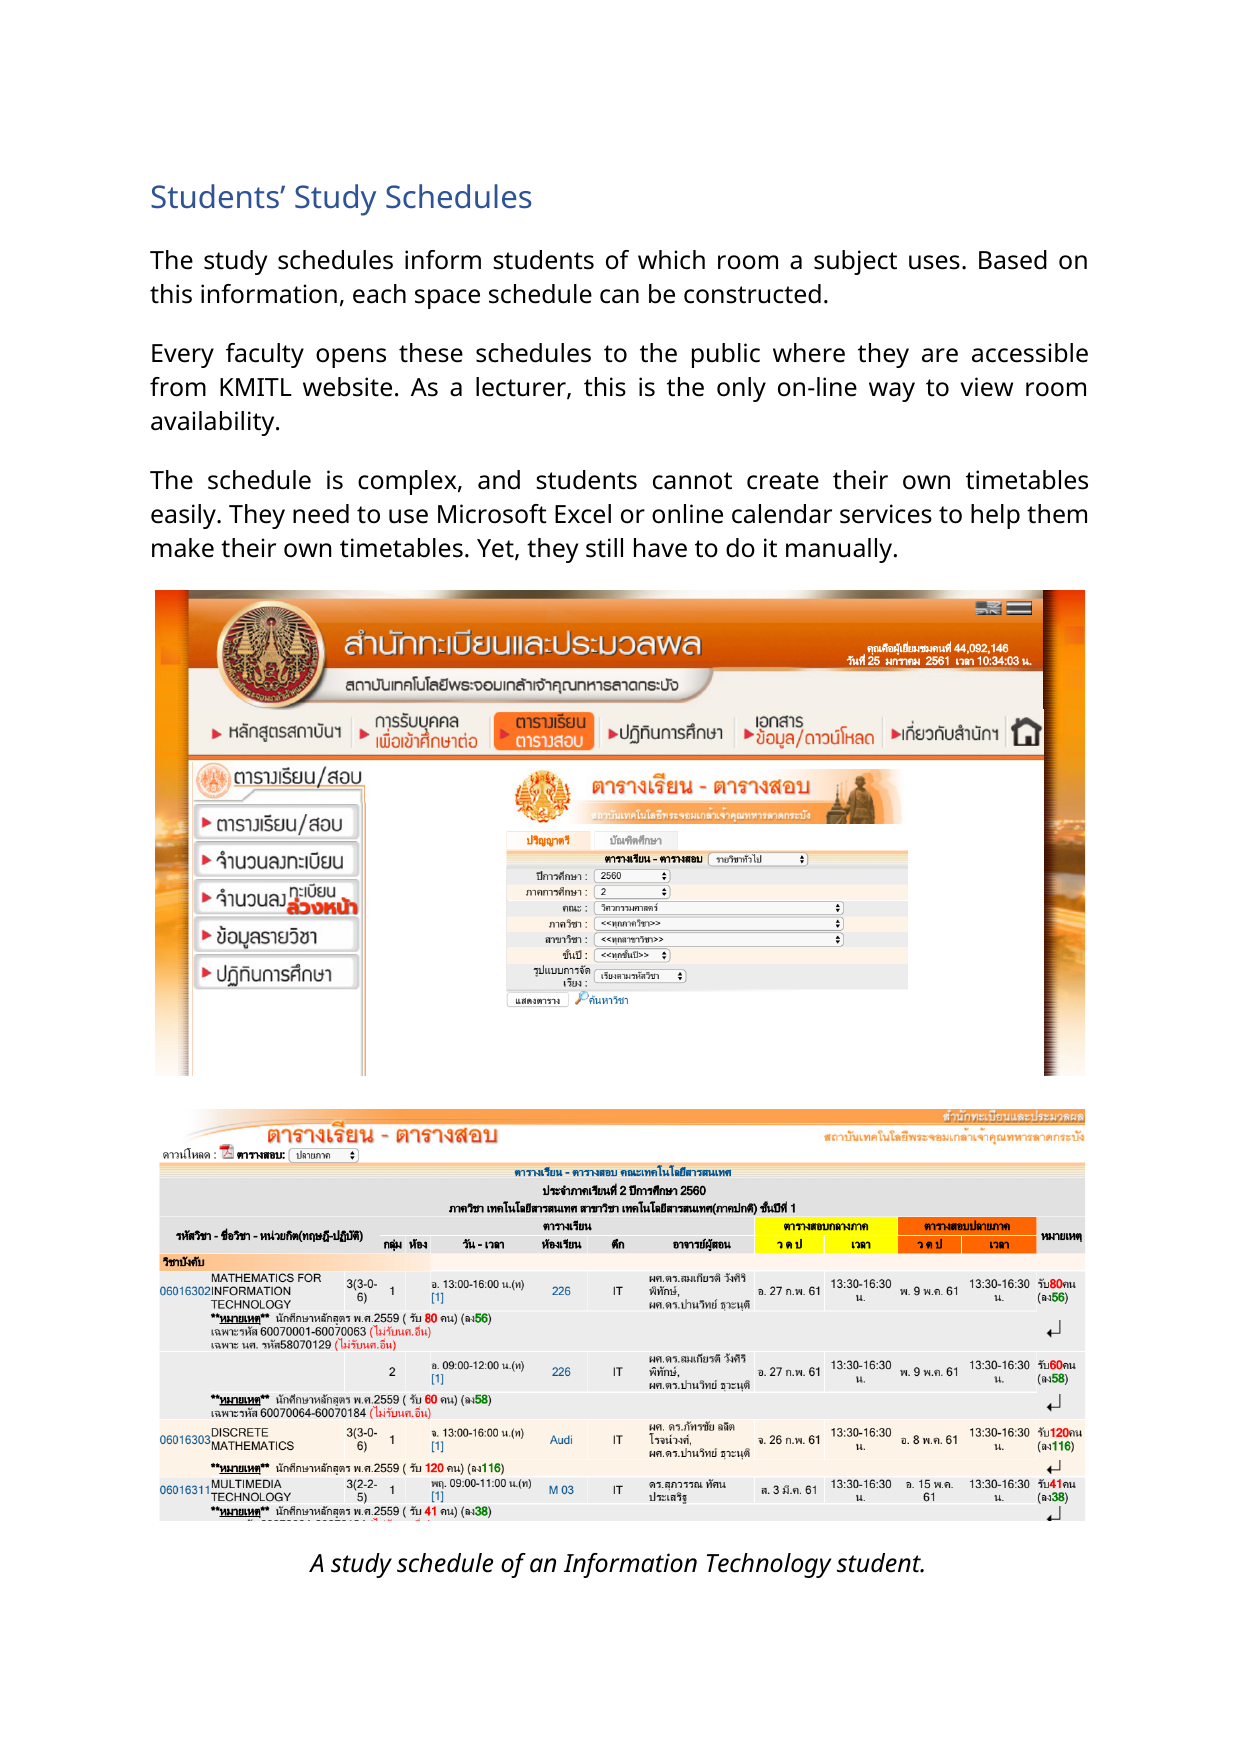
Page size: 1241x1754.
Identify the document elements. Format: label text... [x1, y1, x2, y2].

subtitle Students’ Study Schedules [150, 175, 1090, 218]
text The study schedules inform students of which room a subject uses. Based on this information, each space schedule can be constructed. [150, 243, 1090, 311]
text Every faculty opens these schedules to the public where they are accessible from KMITL website. As a lecturer, this is the only on-line way to view room availability. [150, 336, 1090, 438]
text The schedule is complex, and students cannot create their own timetables easily. They need to use Microsoft Excel or online calendar services to help them make their own timetables. Yet, they still have to do it manually. [150, 463, 1090, 565]
text A study schedule of an Information Technology student. [150, 1545, 1090, 1579]
